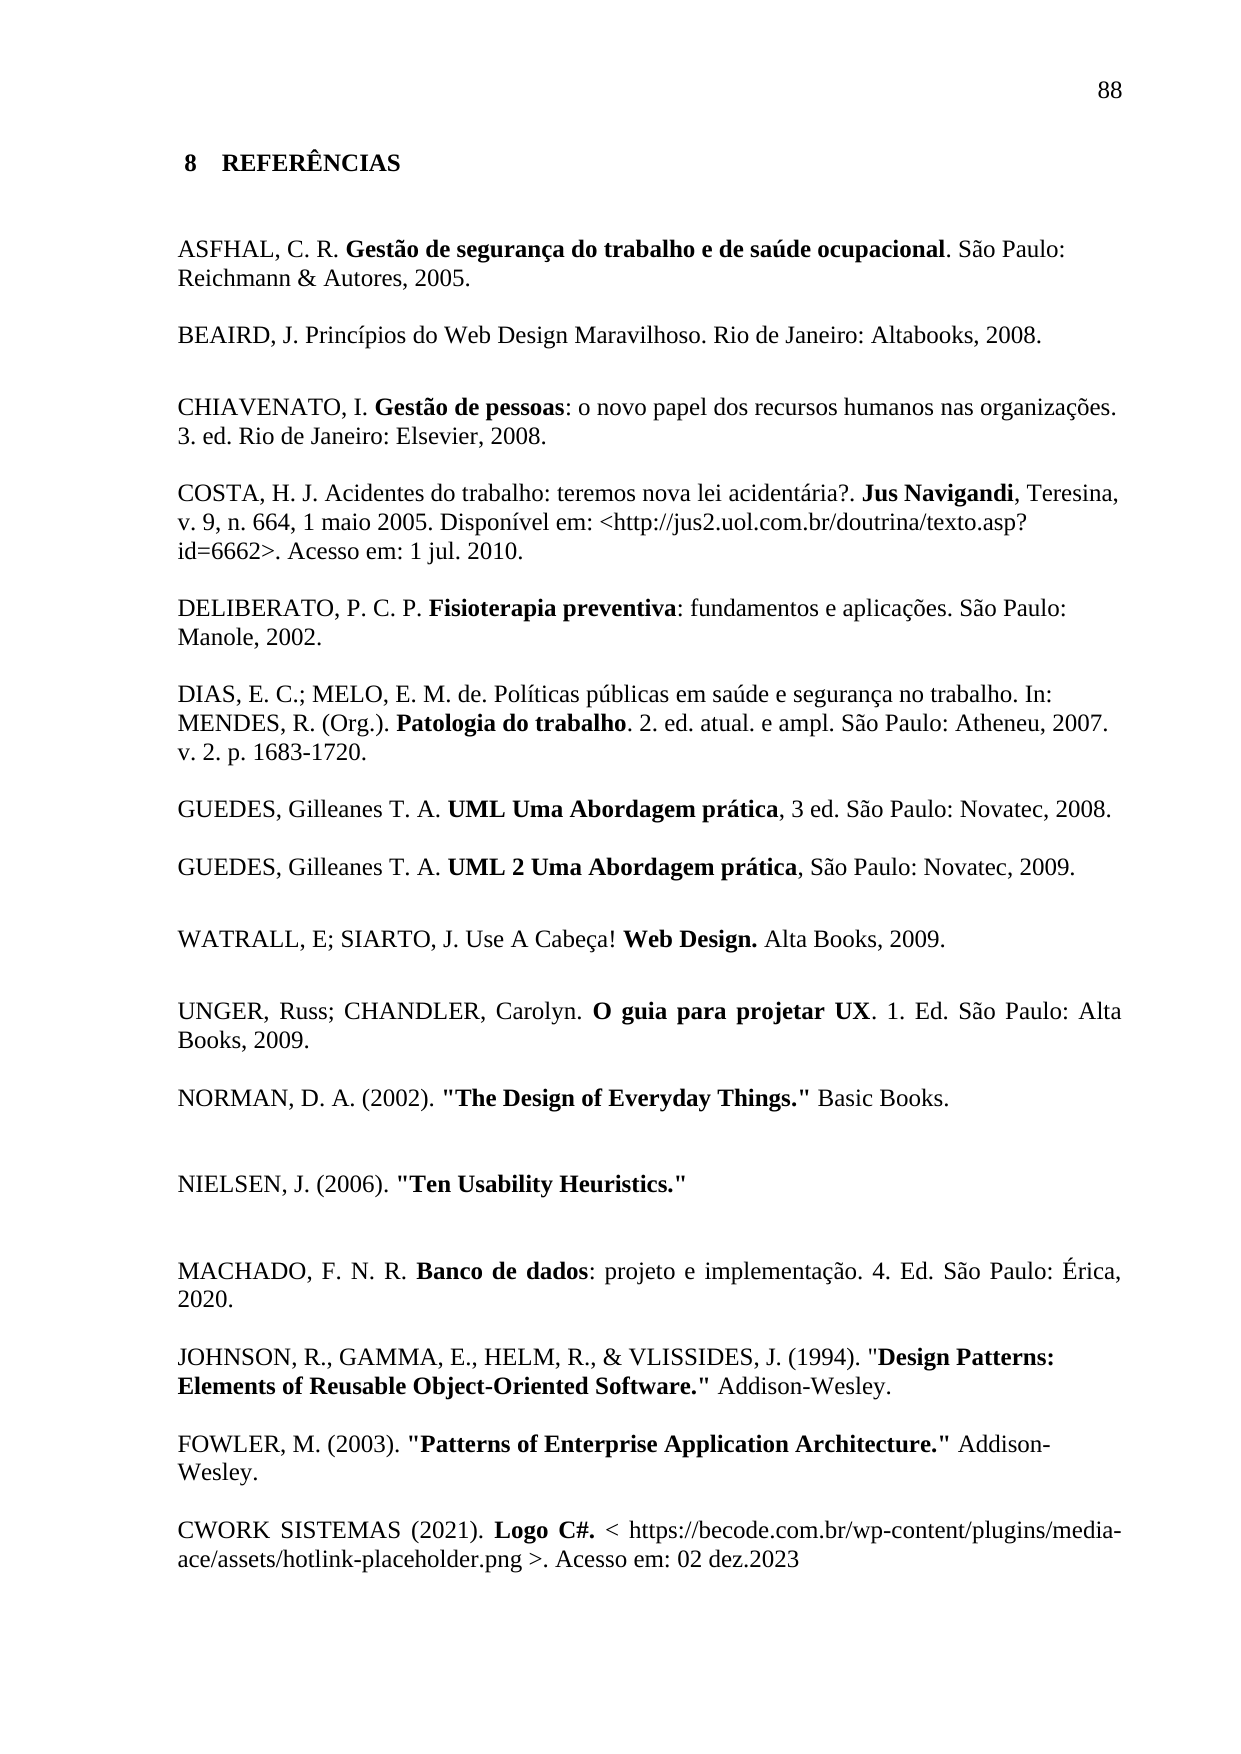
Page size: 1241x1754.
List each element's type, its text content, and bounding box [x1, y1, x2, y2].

text NIELSEN, J. (2006). "Ten Usability Heuristics." [177, 1169, 1122, 1198]
text COSTA, H. J. Acidentes do trabalho: teremos nova lei acidentária?. Jus Navigandi, Teresina, v. 9, n. 664, 1 maio 2005. Disponível em: <http://jus2.uol.com.br/doutrina/texto.asp?id=6662>. Acesso em: 1 jul. 2010. [177, 478, 1122, 564]
text CHIAVENATO, I. Gestão de pessoas: o novo papel dos recursos humanos nas organizações. 3. ed. Rio de Janeiro: Elsevier, 2008. [177, 392, 1122, 449]
text NORMAN, D. A. (2002). "The Design of Everyday Things." Basic Books. [177, 1083, 1122, 1112]
text DELIBERATO, P. C. P. Fisioterapia preventiva: fundamentos e aplicações. São Paulo: Manole, 2002. [177, 593, 1122, 651]
text ASFHAL, C. R. Gestão de segurança do trabalho e de saúde ocupacional. São Paulo: Reichmann & Autores, 2005. [177, 234, 1122, 291]
text GUEDES, Gilleanes T. A. UML Uma Abordagem prática, 3 ed. São Paulo: Novatec, 2008. [177, 794, 1122, 823]
text GUEDES, Gilleanes T. A. UML 2 Uma Abordagem prática, São Paulo: Novatec, 2009. [177, 852, 1122, 881]
text MACHADO, F. N. R. Banco de dados: projeto e implementação. 4. Ed. São Paulo: Érica, 2020. [177, 1256, 1122, 1313]
text FOWLER, M. (2003). "Patterns of Enterprise Application Architecture." Addison-Wesley. [177, 1429, 1122, 1486]
text UNGER, Russ; CHANDLER, Carolyn. O guia para projetar UX. 1. Ed. São Paulo: Alta Books, 2009. [177, 996, 1122, 1054]
text DIAS, E. C.; MELO, E. M. de. Políticas públicas em saúde e segurança no trabalho. In: MENDES, R. (Org.). Patologia do trabalho. 2. ed. atual. e ampl. São Paulo: Atheneu, 2007. v. 2. p. 1683-1720. [177, 679, 1122, 766]
text CWORK SISTEMAS (2021). Logo C#. < https://becode.com.br/wp-content/plugins/media-ace/assets/hotlink-placeholder.png >. Acesso em: 02 dez.2023 [177, 1515, 1122, 1572]
text JOHNSON, R., GAMMA, E., HELM, R., & VLISSIDES, J. (1994). "Design Patterns: Elements of Reusable Object-Oriented Software." Addison-Wesley. [177, 1342, 1122, 1400]
subtitle REFERÊNCIAS [184, 148, 1122, 176]
text WATRALL, E; SIARTO, J. Use A Cabeça! Web Design. Alta Books, 2009. [177, 924, 1122, 953]
text BEAIRD, J. Princípios do Web Design Maravilhoso. Rio de Janeiro: Altabooks, 2008. [177, 320, 1122, 349]
